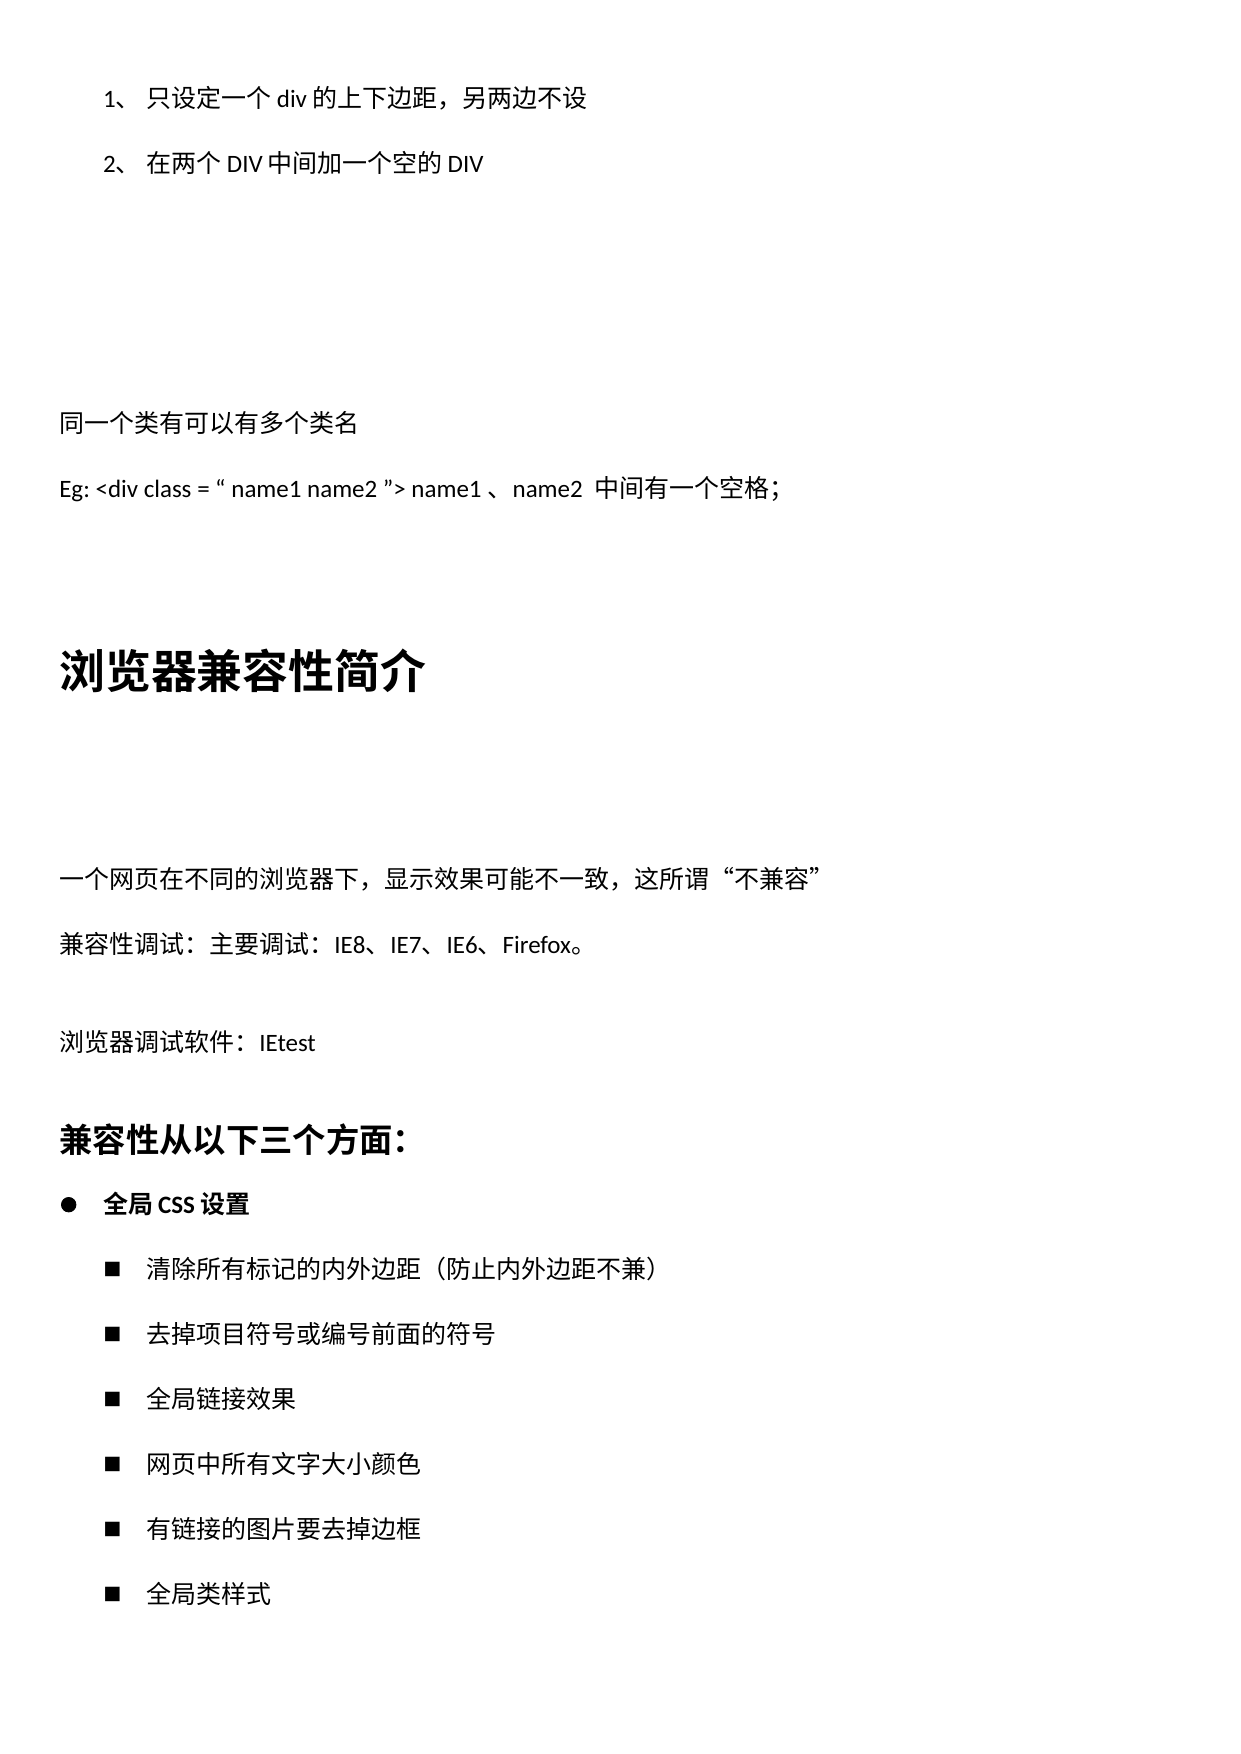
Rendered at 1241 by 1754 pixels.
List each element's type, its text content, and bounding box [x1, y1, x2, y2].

subtitle 浏览器兼容性简介 [59, 620, 1181, 717]
list 有链接的图片要去掉边框 [103, 1495, 1181, 1560]
list 去掉项目符号或编号前面的符号 [103, 1300, 1181, 1365]
text 一个网页在不同的浏览器下，显示效果可能不一致，这所谓“不兼容” [59, 845, 1181, 910]
text 兼容性调试：主要调试：IE8、IE7、IE6、Firefox。 [59, 910, 1181, 975]
text 同一个类有可以有多个类名 [59, 389, 1181, 454]
text Eg: <div class = “ name1 name2 ”> name1 、name2 中间有一个空格； [59, 454, 1181, 519]
list 网页中所有文字大小颜色 [103, 1430, 1181, 1495]
text 浏览器调试软件：IEtest [59, 1008, 1181, 1073]
list 全局CSS设置 [59, 1170, 1181, 1235]
list 全局类样式 [103, 1560, 1181, 1625]
list 在两个DIV中间加一个空的DIV [103, 129, 1181, 194]
list 只设定一个div的上下边距，另两边不设 [103, 64, 1181, 129]
list 清除所有标记的内外边距（防止内外边距不兼） [103, 1235, 1181, 1300]
text 兼容性从以下三个方面： [59, 1105, 1181, 1170]
list 全局链接效果 [103, 1365, 1181, 1430]
